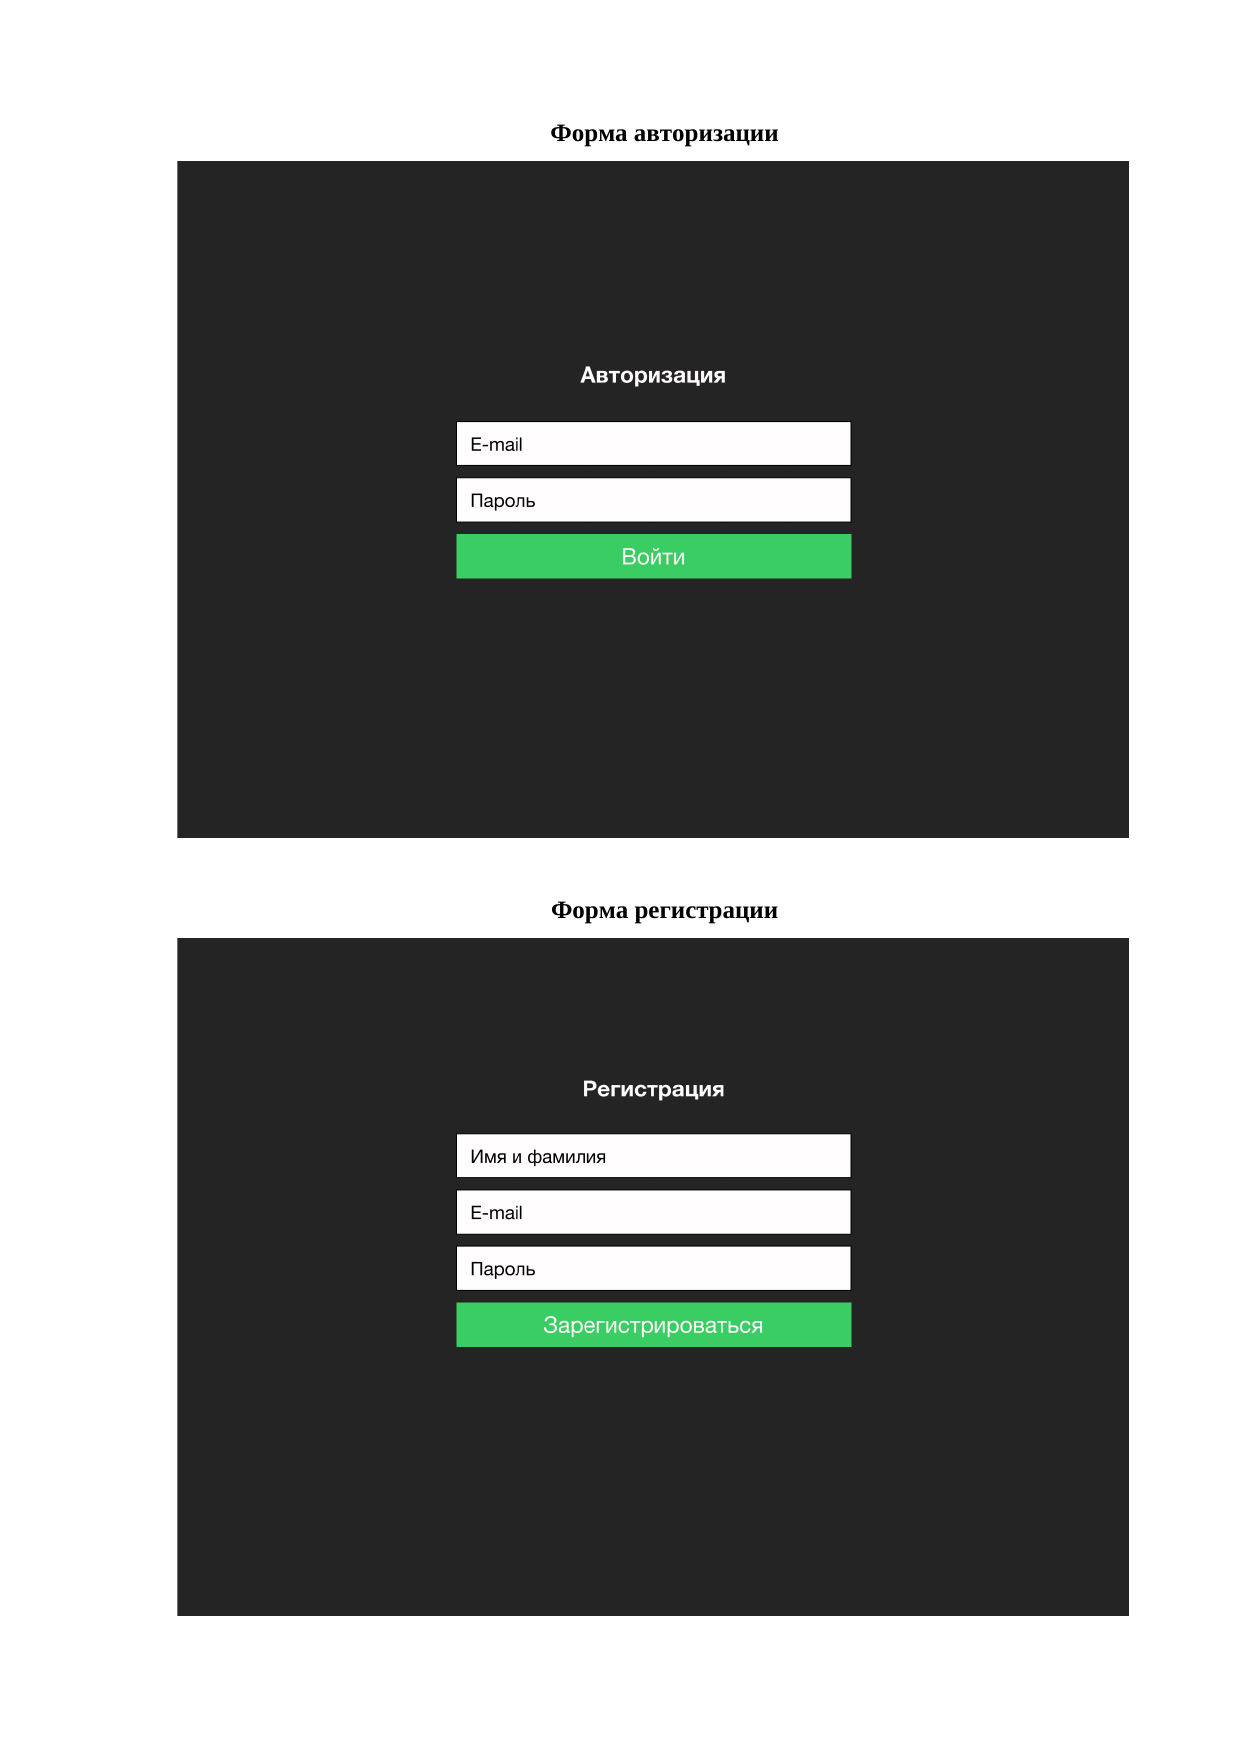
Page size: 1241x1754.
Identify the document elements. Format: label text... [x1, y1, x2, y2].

text Форма авторизации [177, 118, 1152, 147]
text Форма регистрации [177, 895, 1152, 924]
